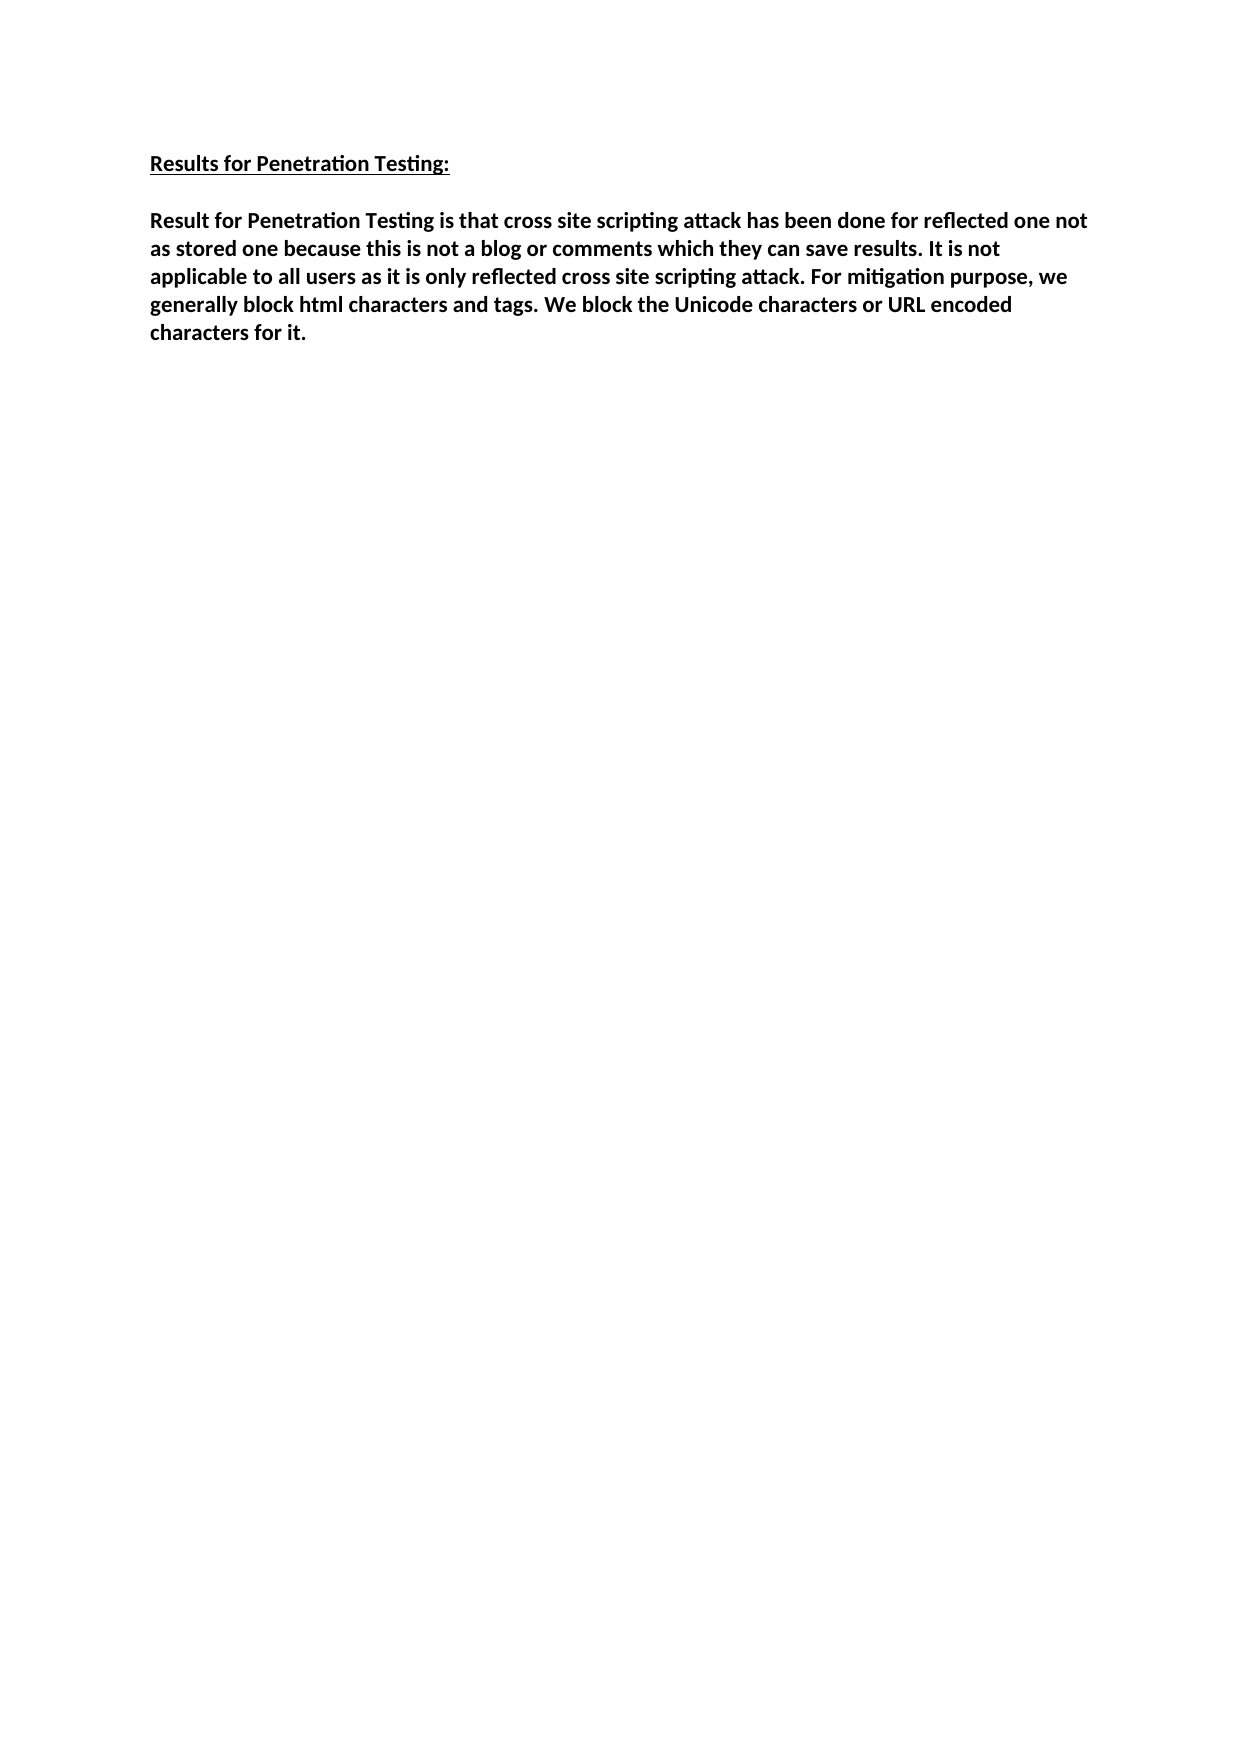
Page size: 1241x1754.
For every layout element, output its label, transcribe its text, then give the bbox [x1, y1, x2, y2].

text Results for Penetration Testing: [150, 150, 1083, 177]
text Result for Penetration Testing is that cross site scripting attack has been done for reflected one not as stored one because this is not a blog or comments which they can save results. It is not applicable to all users as it is only reflected cross site scripting attack. For mitigation purpose, we generally block html characters and tags. We block the Unicode characters or URL encoded characters for it. [150, 206, 1090, 346]
